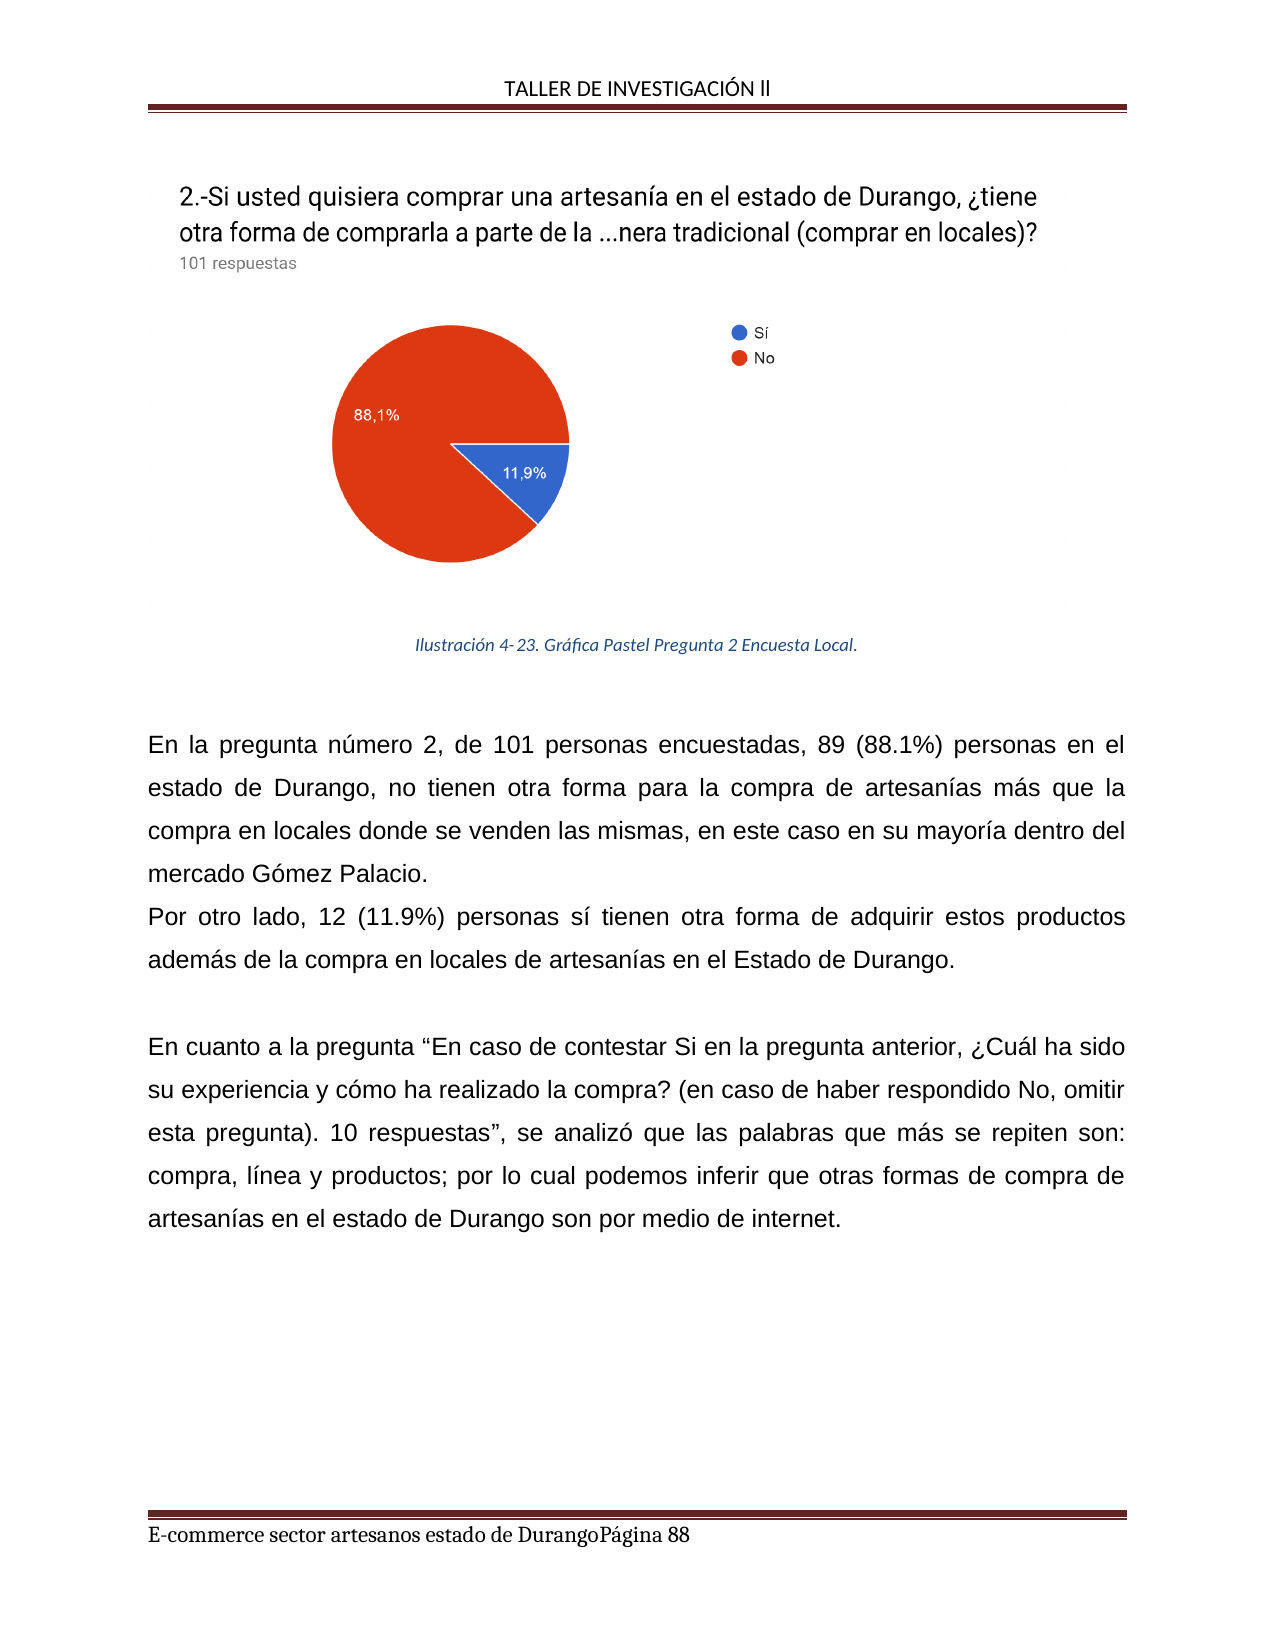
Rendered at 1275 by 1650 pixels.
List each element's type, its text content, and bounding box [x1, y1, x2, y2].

text Por otro lado, 12 (11.9%) personas sí tienen otra forma de adquirir estos productos además de la compra en locales de artesanías en el Estado de Durango. [148, 902, 1127, 974]
picture [147, 147, 1069, 608]
text En la pregunta número 2, de 101 personas encuestadas, 89 (88.1%) personas en el estado de Durango, no tienen otra forma para la compra de artesanías más que la compra en locales donde se venden las mismas, en este caso en su mayoría dentro del mercado Gómez Palacio. [148, 730, 1127, 888]
text En cuanto a la pregunta “En caso de contestar Si en la pregunta anterior, ¿Cuál ha sido su experiencia y cómo ha realizado la compra? (en caso de haber respondido No, omitir esta pregunta). 10 respuestas”, se analizó que las palabras que más se repiten son: compra, línea y productos; por lo cual podemos inferir que otras formas de compra de artesanías en el estado de Durango son por medio de internet. [148, 1032, 1127, 1233]
